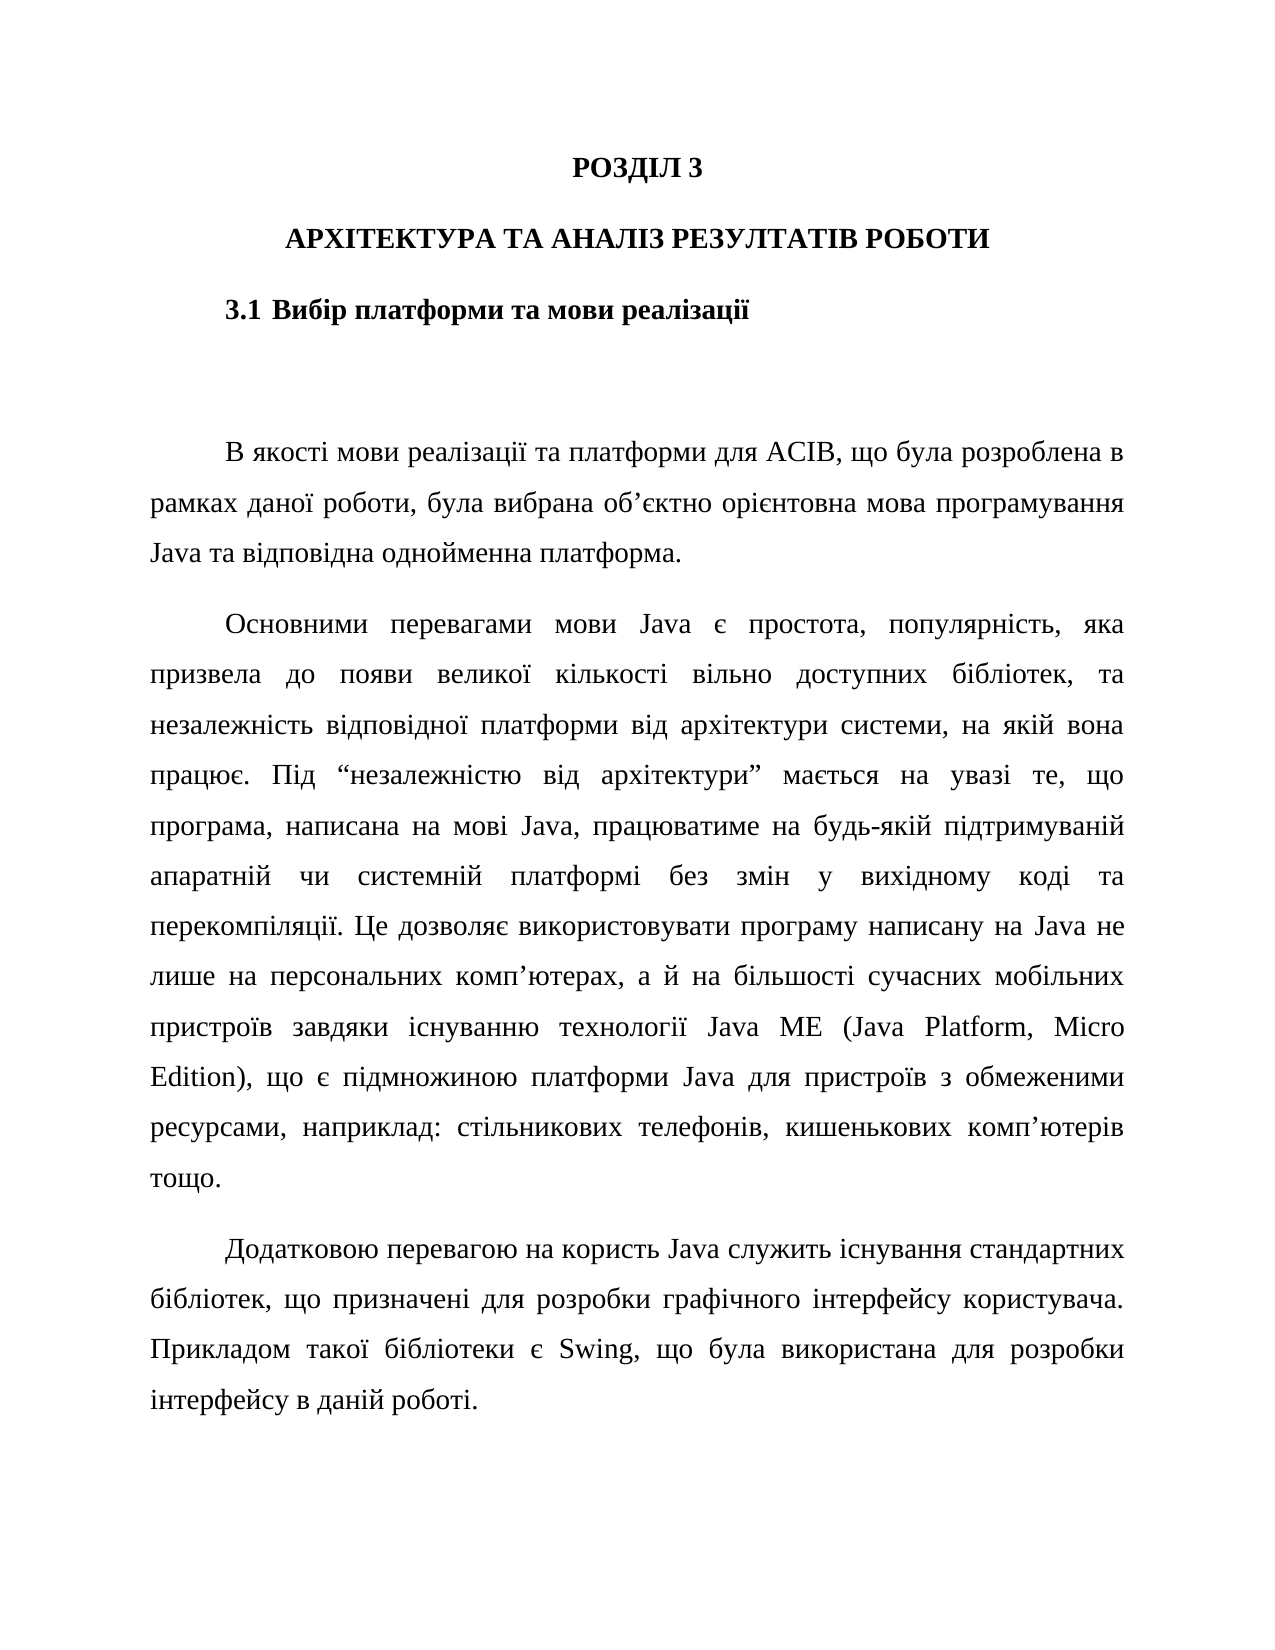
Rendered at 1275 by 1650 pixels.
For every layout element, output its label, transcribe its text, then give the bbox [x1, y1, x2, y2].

text АРХІТЕКТУРА ТА АНАЛІЗ РЕЗУЛТАТІВ РОБОТИ [150, 221, 1125, 255]
text Додатковою перевагою на користь Java служить існування стандартних бібліотек, що призначені для розробки графічного інтерфейсу користувача. Прикладом такої бібліотеки є Swing, що була використана для розробки інтерфейсу в даній роботі. [150, 1231, 1125, 1415]
list Вибір платформи та мови реалізації [225, 292, 1125, 326]
text Основними перевагами мови Java є простота, популярність, яка призвела до появи великої кількості вільно доступних бібліотек, та незалежність відповідної платформи від архітектури системи, на якій вона працює. Під “незалежністю від архітектури” мається на увазі те, що програма, написана на мові Java, працюватиме на будь-якій підтримуваній апаратній чи системній платформі без змін у вихідному коді та перекомпіляції. Це дозволяє використовувати програму написану на Java не лише на персональних комп’ютерах, а й на більшості сучасних мобільних пристроїв завдяки існуванню технології Java ME (Java Platform, Micro Edition), що є підмножиною платформи Java для пристроїв з обмеженими ресурсами, наприклад: стільникових телефонів, кишенькових комп’ютерів тощо. [150, 606, 1125, 1193]
text РОЗДІЛ 3 [150, 150, 1125, 183]
text В якості мови реалізації та платформи для АСІВ, що була розроблена в рамках даної роботи, була вибрана об’єктно орієнтовна мова програмування Java та відповідна однойменна платформа. [150, 434, 1125, 569]
